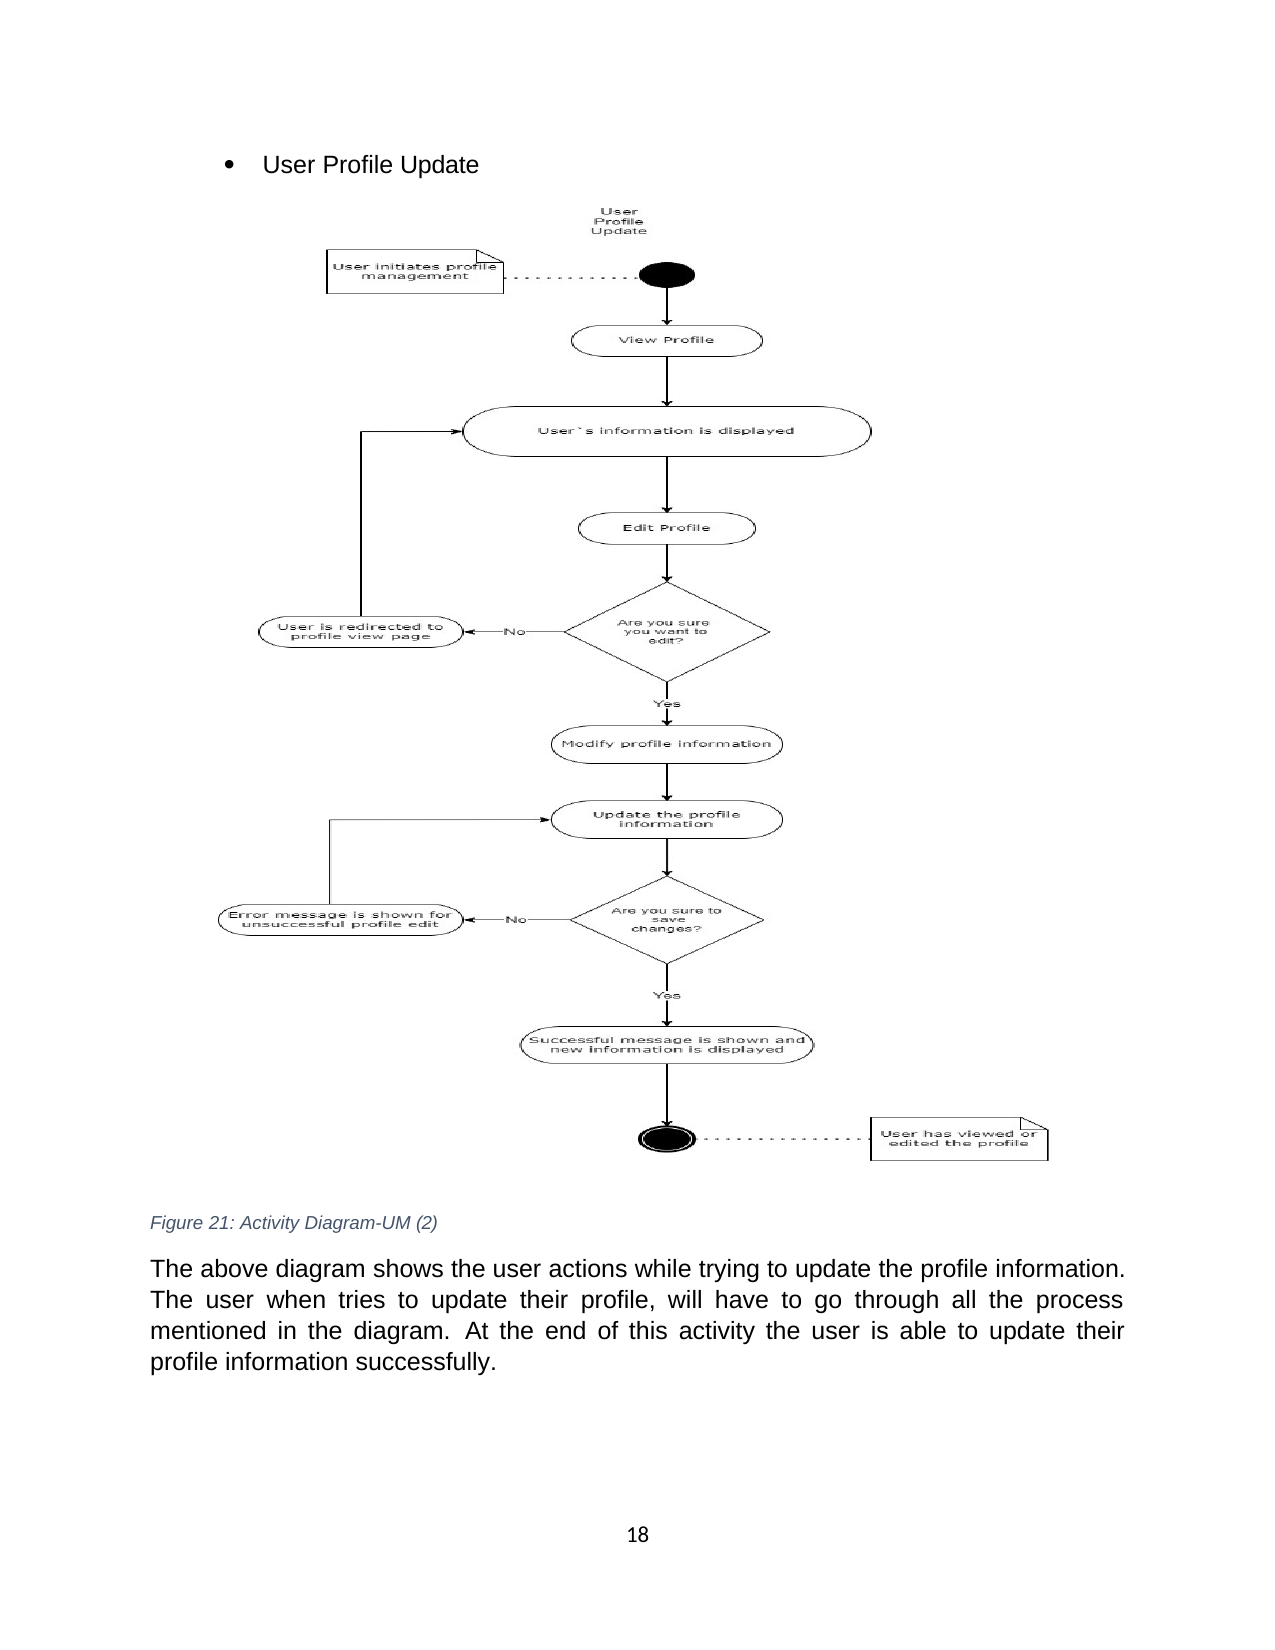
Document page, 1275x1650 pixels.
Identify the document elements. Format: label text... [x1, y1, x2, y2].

list User Profile Update [225, 150, 1256, 179]
text Figure 21: Activity Diagram-UM (2) [150, 1212, 1256, 1233]
picture [218, 208, 1049, 1161]
text The above diagram shows the user actions while trying to update the profile information. The user when tries to update their profile, will have to go through all the process mentioned in the diagram. At the end of this activity the user is able to update their profile information successfully. [150, 1254, 1126, 1376]
